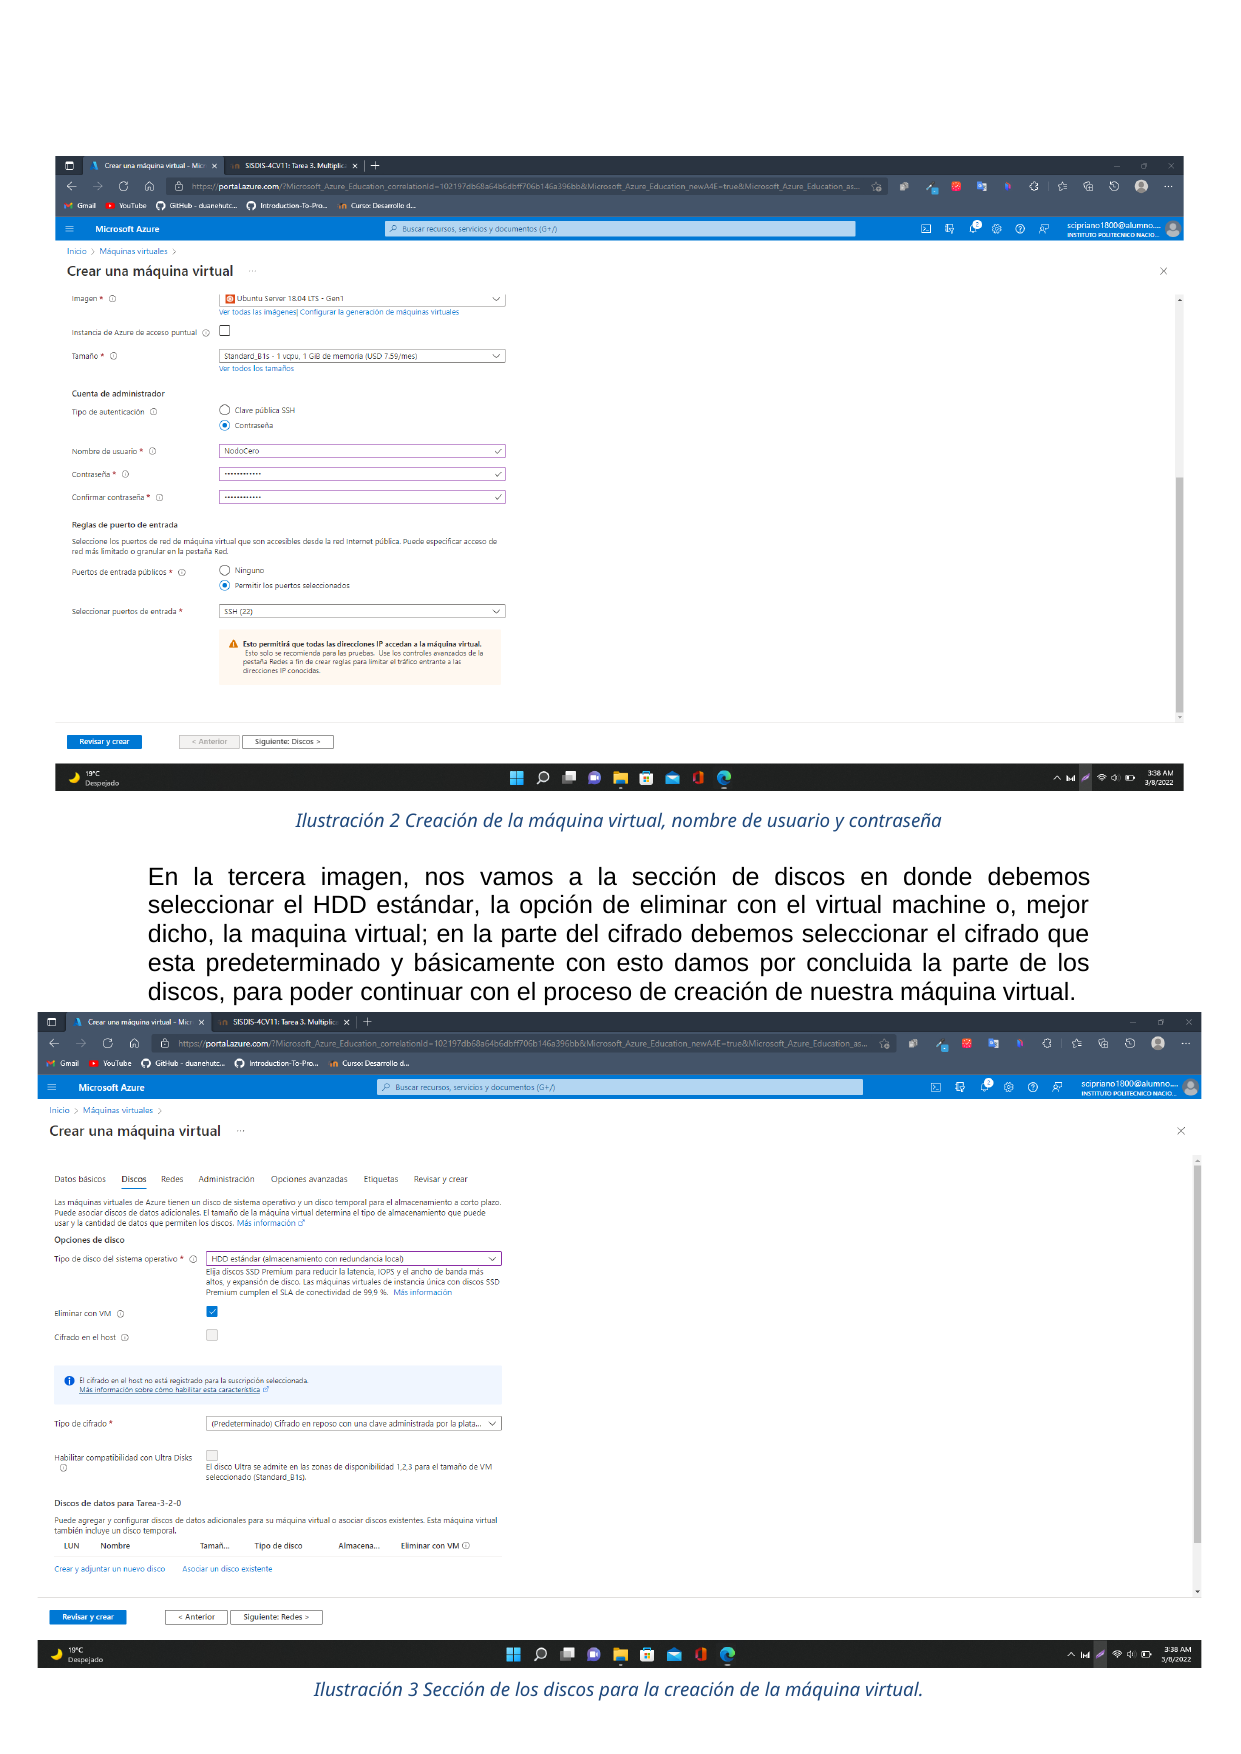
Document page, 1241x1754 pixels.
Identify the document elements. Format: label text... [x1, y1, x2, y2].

picture [37, 1012, 1202, 1668]
text En la tercera imagen, nos vamos a la sección de discos en donde debemos seleccionar el HDD estándar, la opción de eliminar con el virtual machine o, mejor dicho, la maquina virtual; en la parte del cifrado debemos seleccionar el cifrado que esta predeterminado y básicamente con esto damos por concluida la parte de los discos, para poder continuar con el proceso de creación de nuestra máquina virtual. [148, 862, 1091, 1005]
picture [55, 156, 1184, 791]
